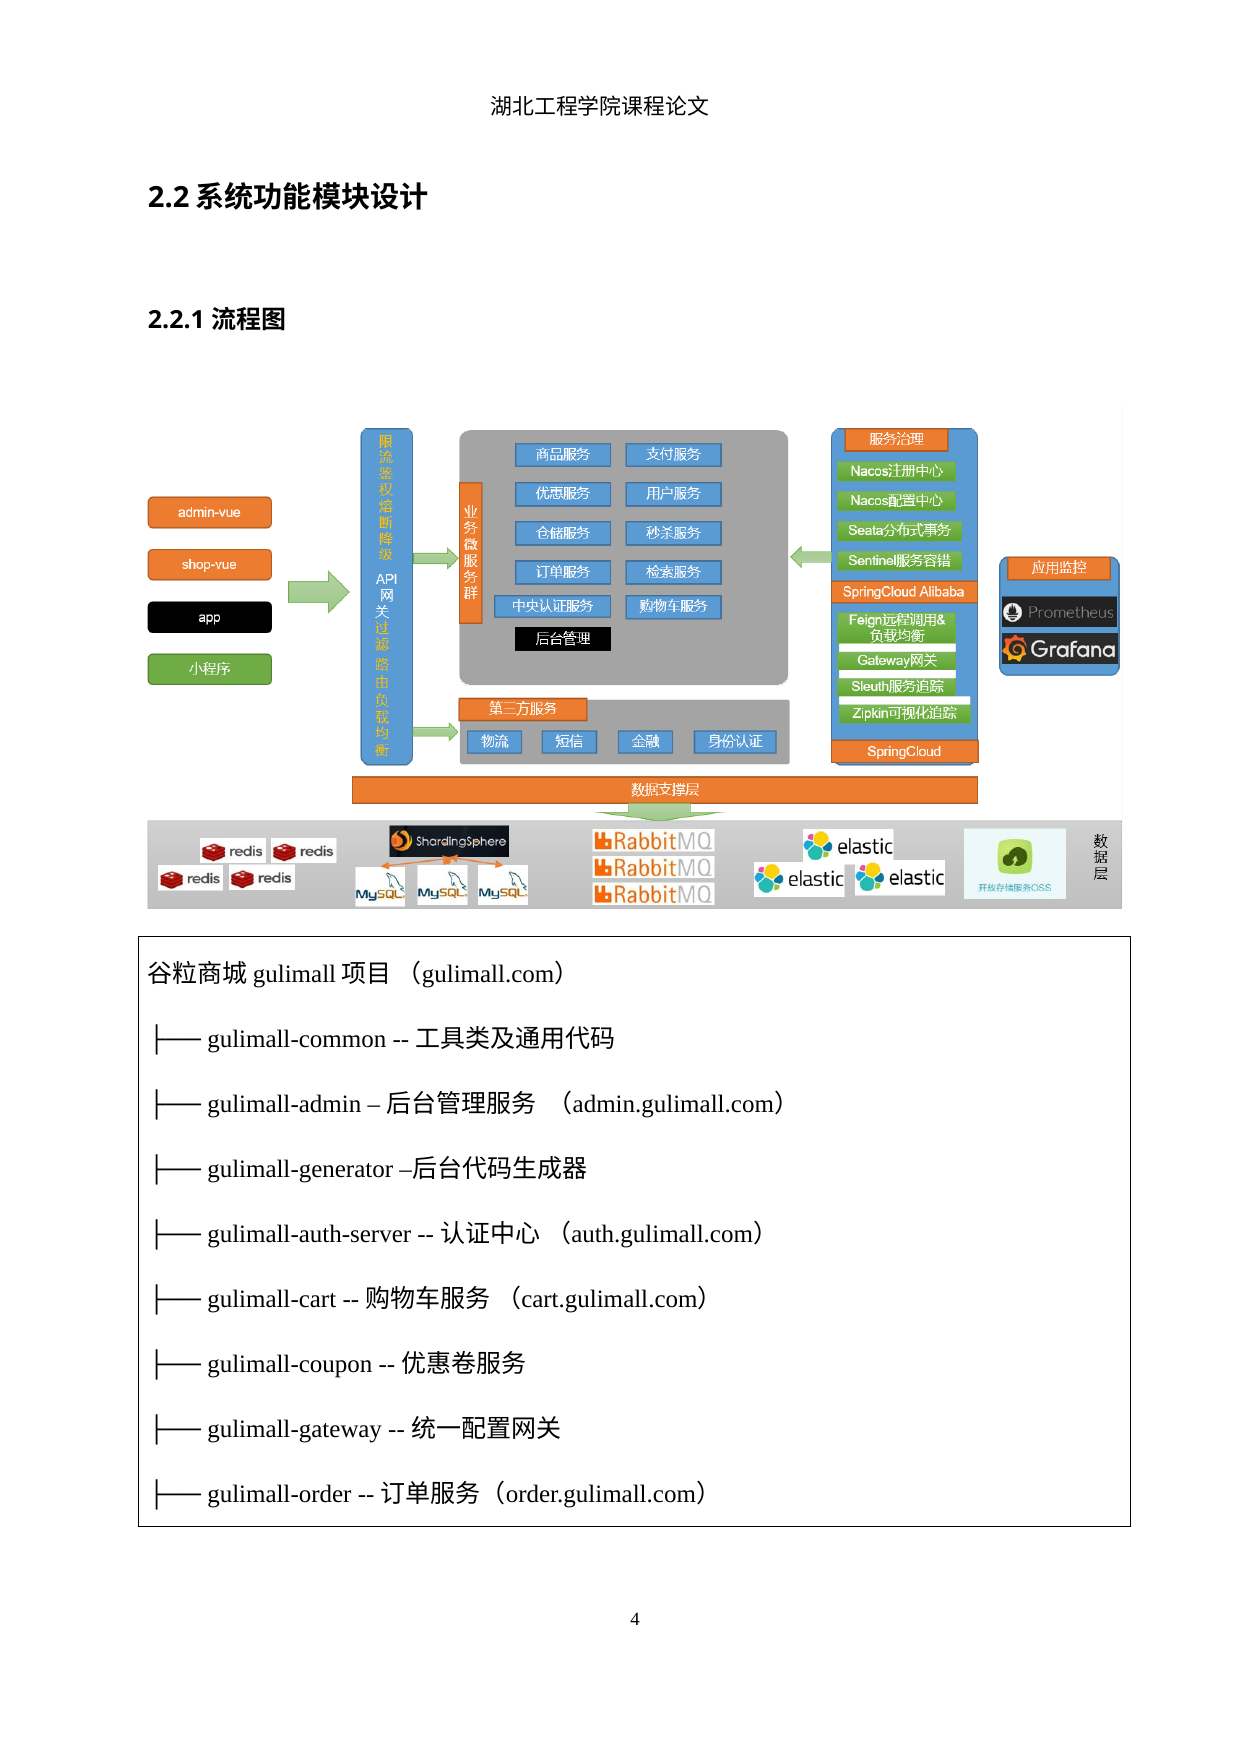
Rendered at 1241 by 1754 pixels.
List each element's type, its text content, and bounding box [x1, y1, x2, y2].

text ├── gulimall-common -- 工具类及通用代码 [148, 1004, 1122, 1069]
text ├── gulimall-gateway -- 统一配置网关 [148, 1394, 1122, 1456]
picture [147, 403, 1123, 909]
text ├── gulimall-auth-server -- 认证中心 （auth.gulimall.com） [148, 1199, 1122, 1264]
text 谷粒商城gulimall项目 （gulimall.com） [139, 937, 1130, 1004]
text ├── gulimall-admin – 后台管理服务 （admin.gulimall.com） [148, 1069, 1122, 1134]
subtitle 2.2.1 流程图 [148, 285, 1122, 350]
text ├── gulimall-coupon -- 优惠卷服务 [148, 1329, 1122, 1394]
subtitle 2.2系统功能模块设计 [148, 162, 1122, 227]
text ├── gulimall-generator –后台代码生成器 [148, 1134, 1122, 1199]
text ├── gulimall-order -- 订单服务（order.gulimall.com） [139, 1456, 1130, 1526]
text ├── gulimall-cart -- 购物车服务 （cart.gulimall.com） [148, 1264, 1122, 1329]
